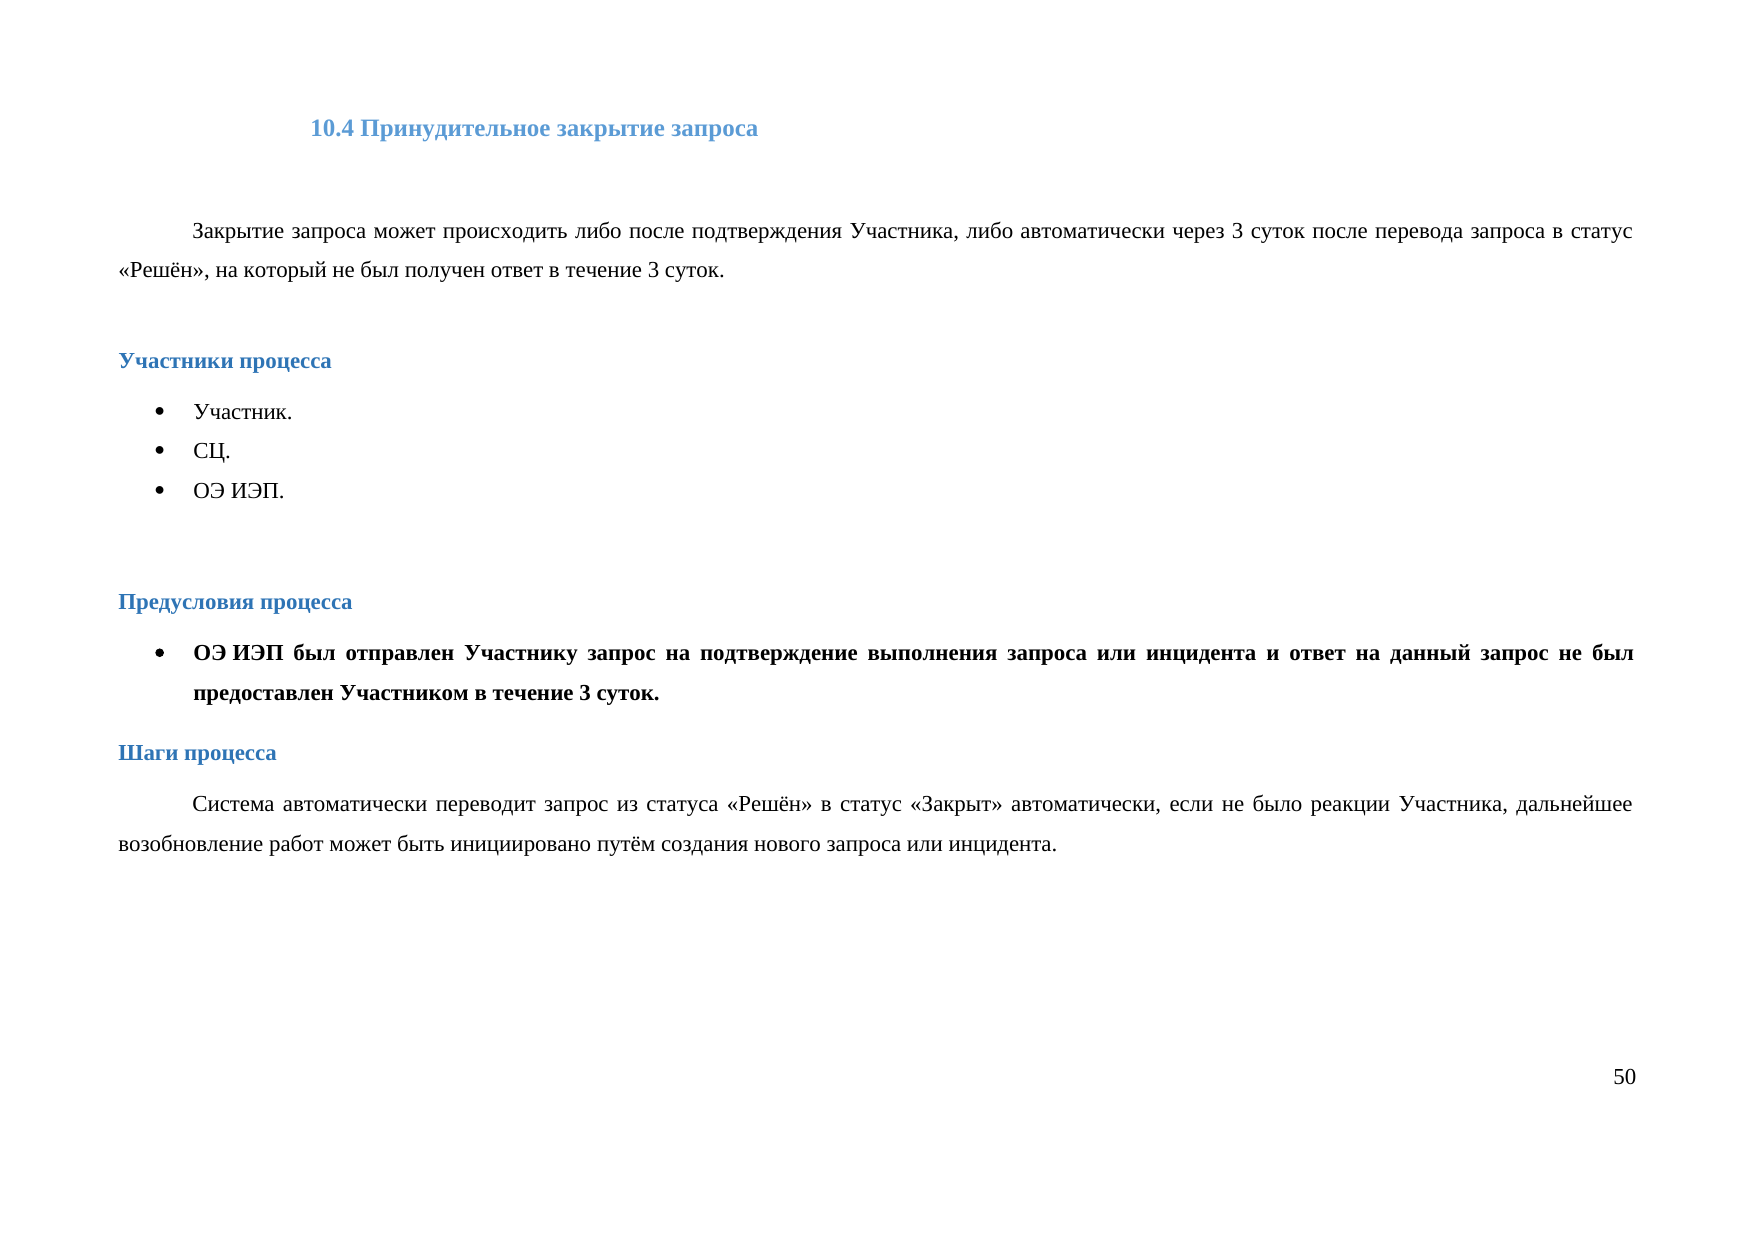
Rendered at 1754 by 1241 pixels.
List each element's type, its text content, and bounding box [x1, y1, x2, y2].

text Предусловия процесса [118, 588, 1636, 615]
text Шаги процесса [118, 739, 1636, 766]
text Участники процесса [118, 347, 1636, 373]
list ОЭ ИЭП был отправлен Участнику запрос на подтверждение выполнения запроса или инцидента и ответ на данный запрос не был предоставлен Участником в течение 3 суток. [156, 639, 1636, 705]
text Закрытие запроса может происходить либо после подтверждения Участника, либо автоматически через 3 суток после перевода запроса в статус «Решён», на который не был получен ответ в течение 3 суток. [118, 217, 1636, 283]
subtitle Принудительное закрытие запроса [310, 113, 1636, 142]
text Система автоматически переводит запрос из статуса «Решён» в статус «Закрыт» автоматически, если не было реакции Участника, дальнейшее возобновление работ может быть инициировано путём создания нового запроса или инцидента. [118, 790, 1636, 856]
list Участник. [156, 398, 1636, 424]
list ОЭ ИЭП. [156, 477, 1636, 503]
list СЦ. [156, 437, 1636, 464]
